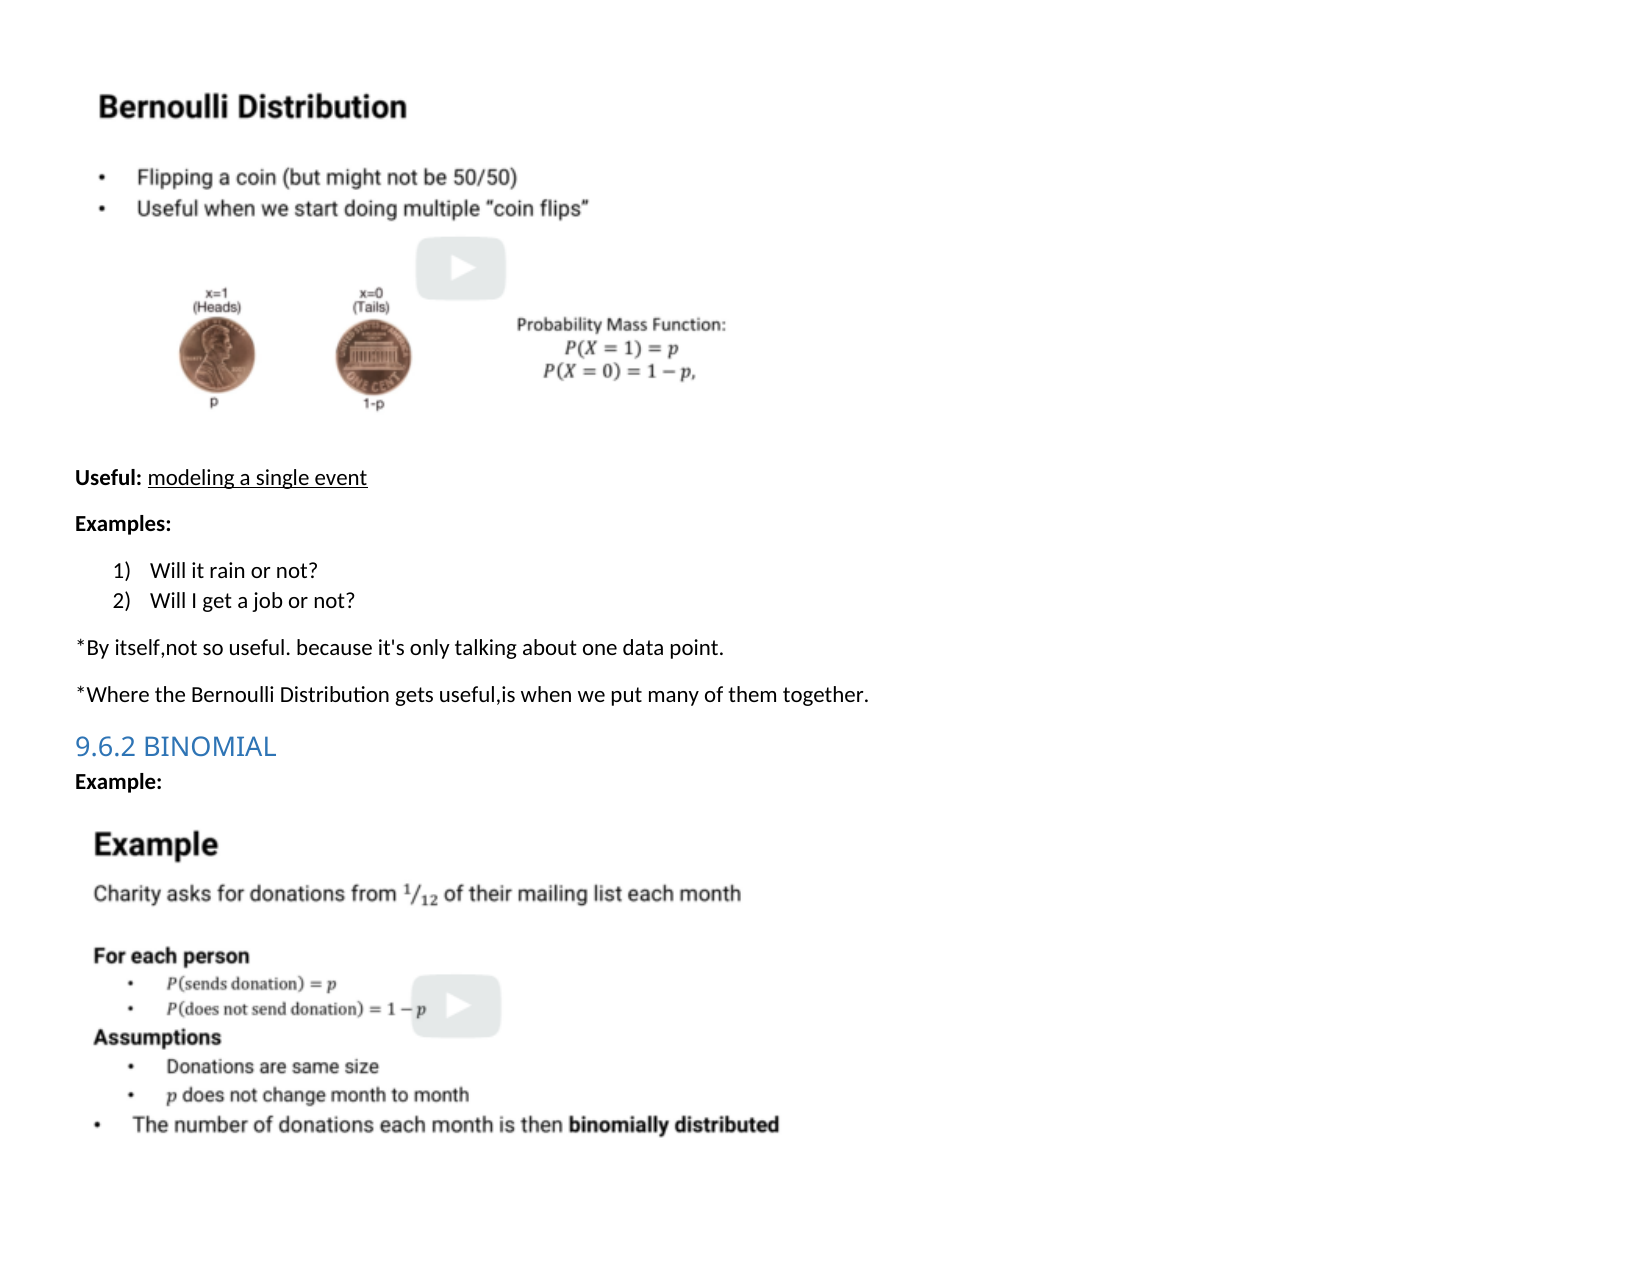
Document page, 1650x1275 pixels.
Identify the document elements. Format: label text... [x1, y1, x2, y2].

list Will I get a job or not? [112, 587, 1575, 614]
text Useful: modeling a single event [75, 463, 1575, 491]
text *By itself,not so useful. because it's only talking about one data point. [75, 633, 1575, 661]
picture [75, 813, 791, 1163]
text Examples: [75, 509, 1575, 537]
text *Where the Bernoulli Distribution gets useful,is when we put many of them together. [75, 680, 1575, 708]
subtitle 9.6.2 BINOMIAL [75, 727, 1575, 764]
list Will it rain or not? [112, 556, 1575, 584]
text Example: [75, 767, 1575, 795]
picture [75, 75, 752, 444]
